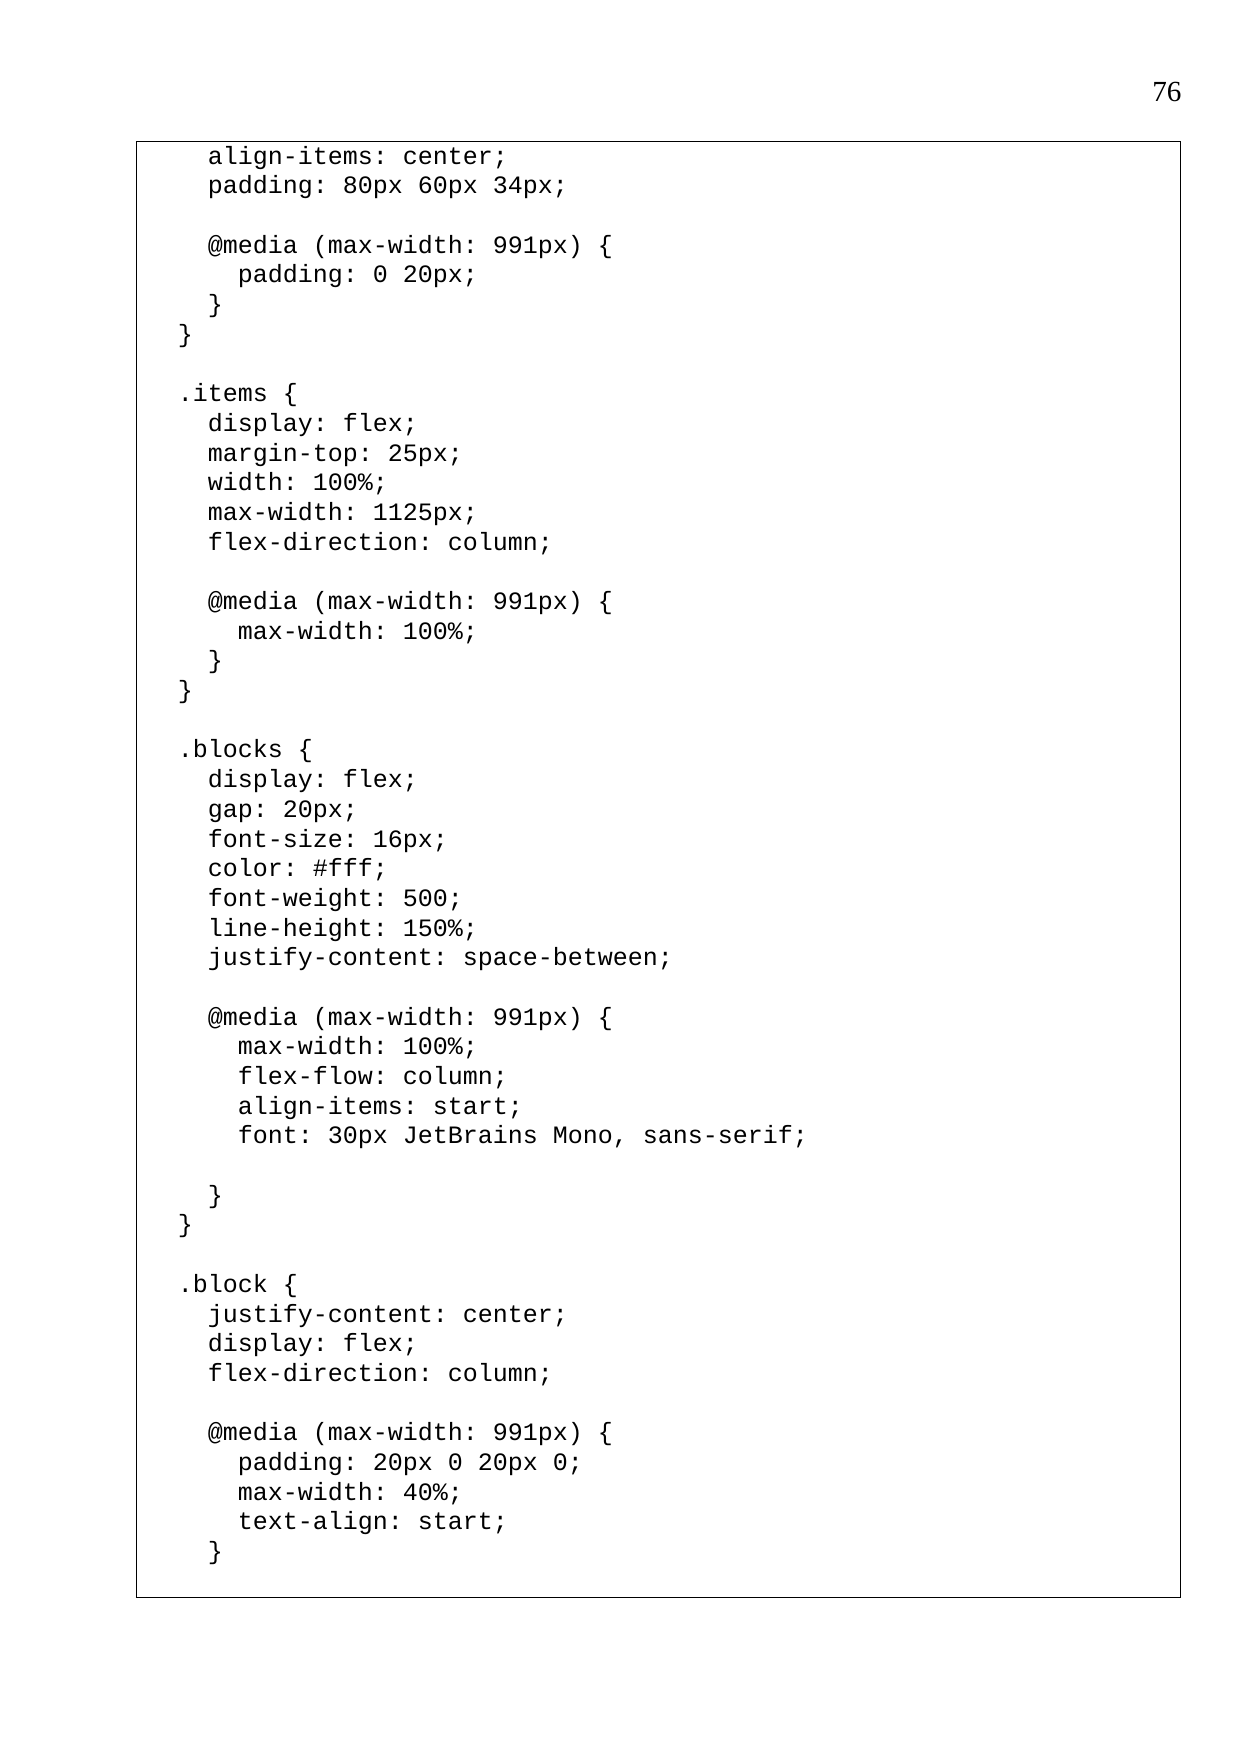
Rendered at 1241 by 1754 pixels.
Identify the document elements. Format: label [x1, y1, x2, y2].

table_header [137, 142, 1180, 1597]
